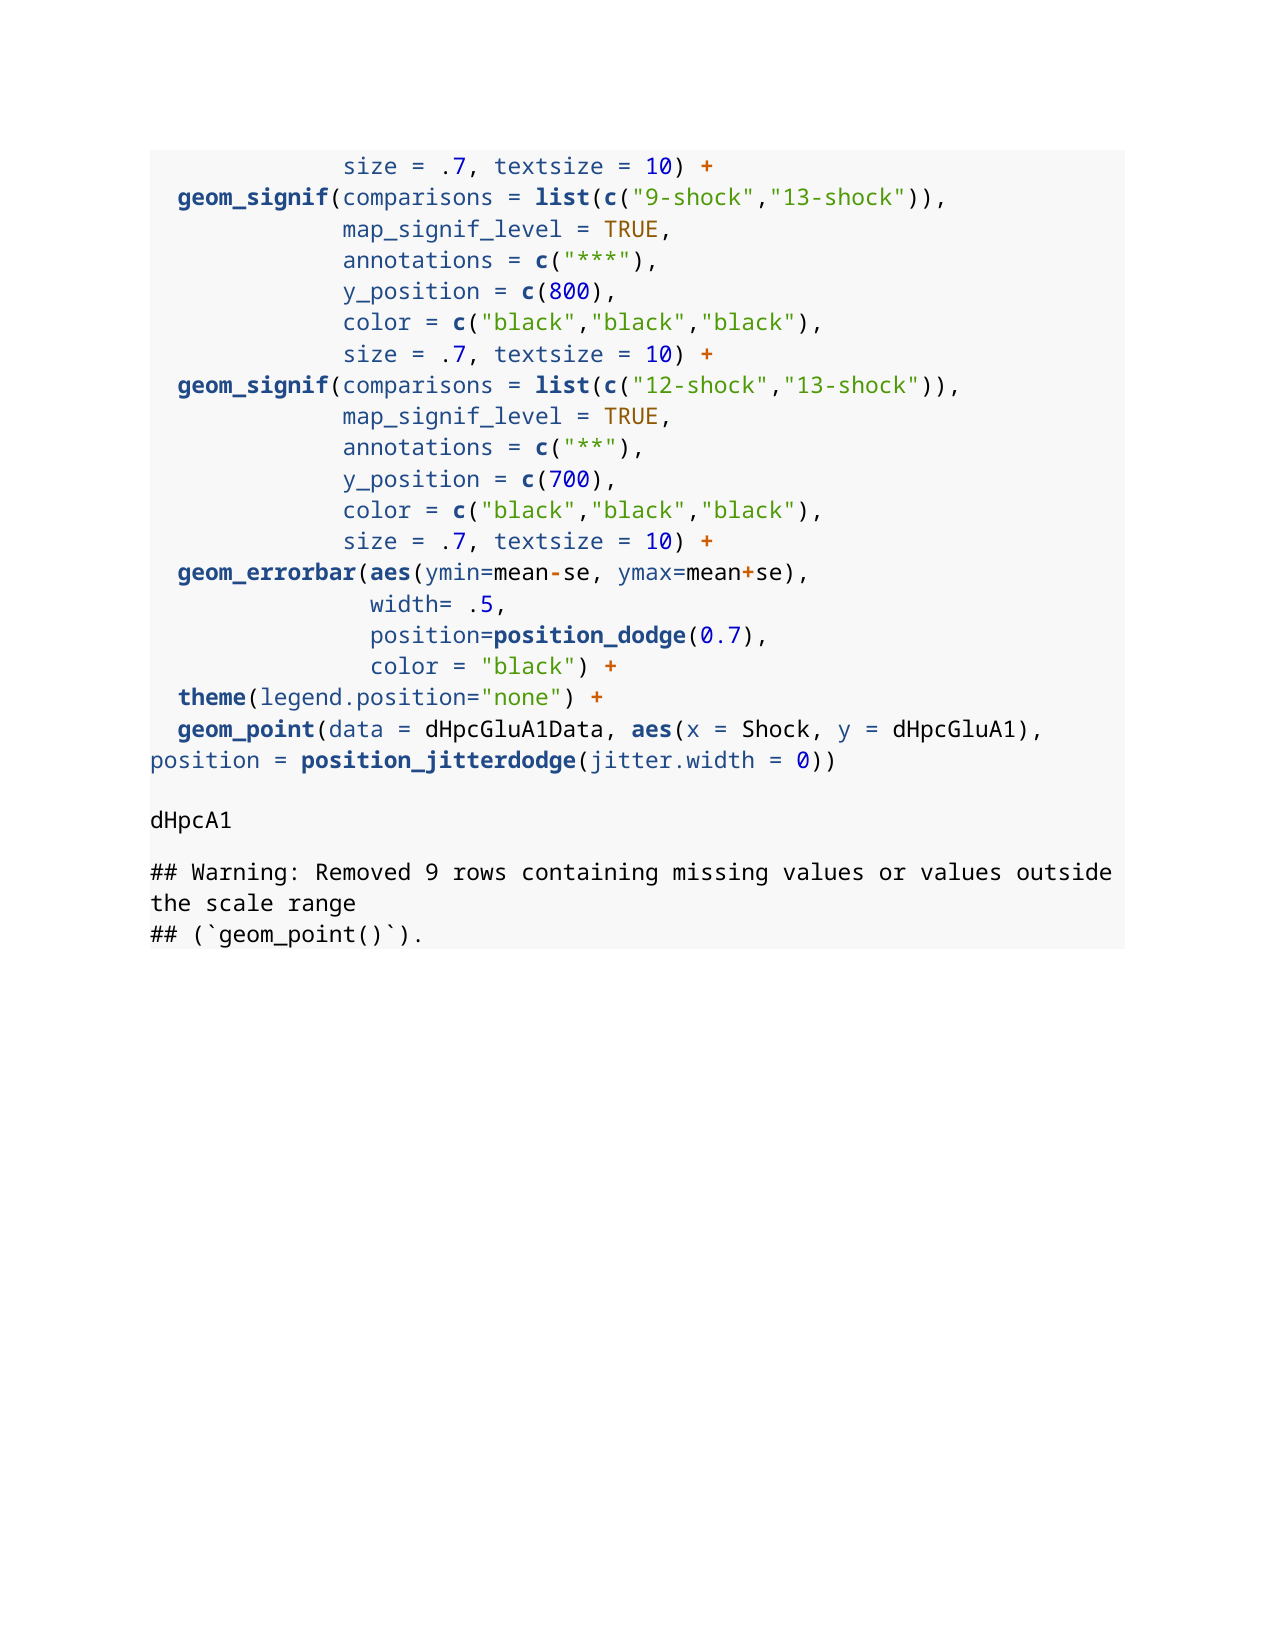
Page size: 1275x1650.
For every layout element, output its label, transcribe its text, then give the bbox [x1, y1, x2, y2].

text ## Warning: Removed 9 rows containing missing values or values outside the scale range ## (`geom_point()`). [150, 856, 1125, 949]
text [150, 150, 1125, 835]
